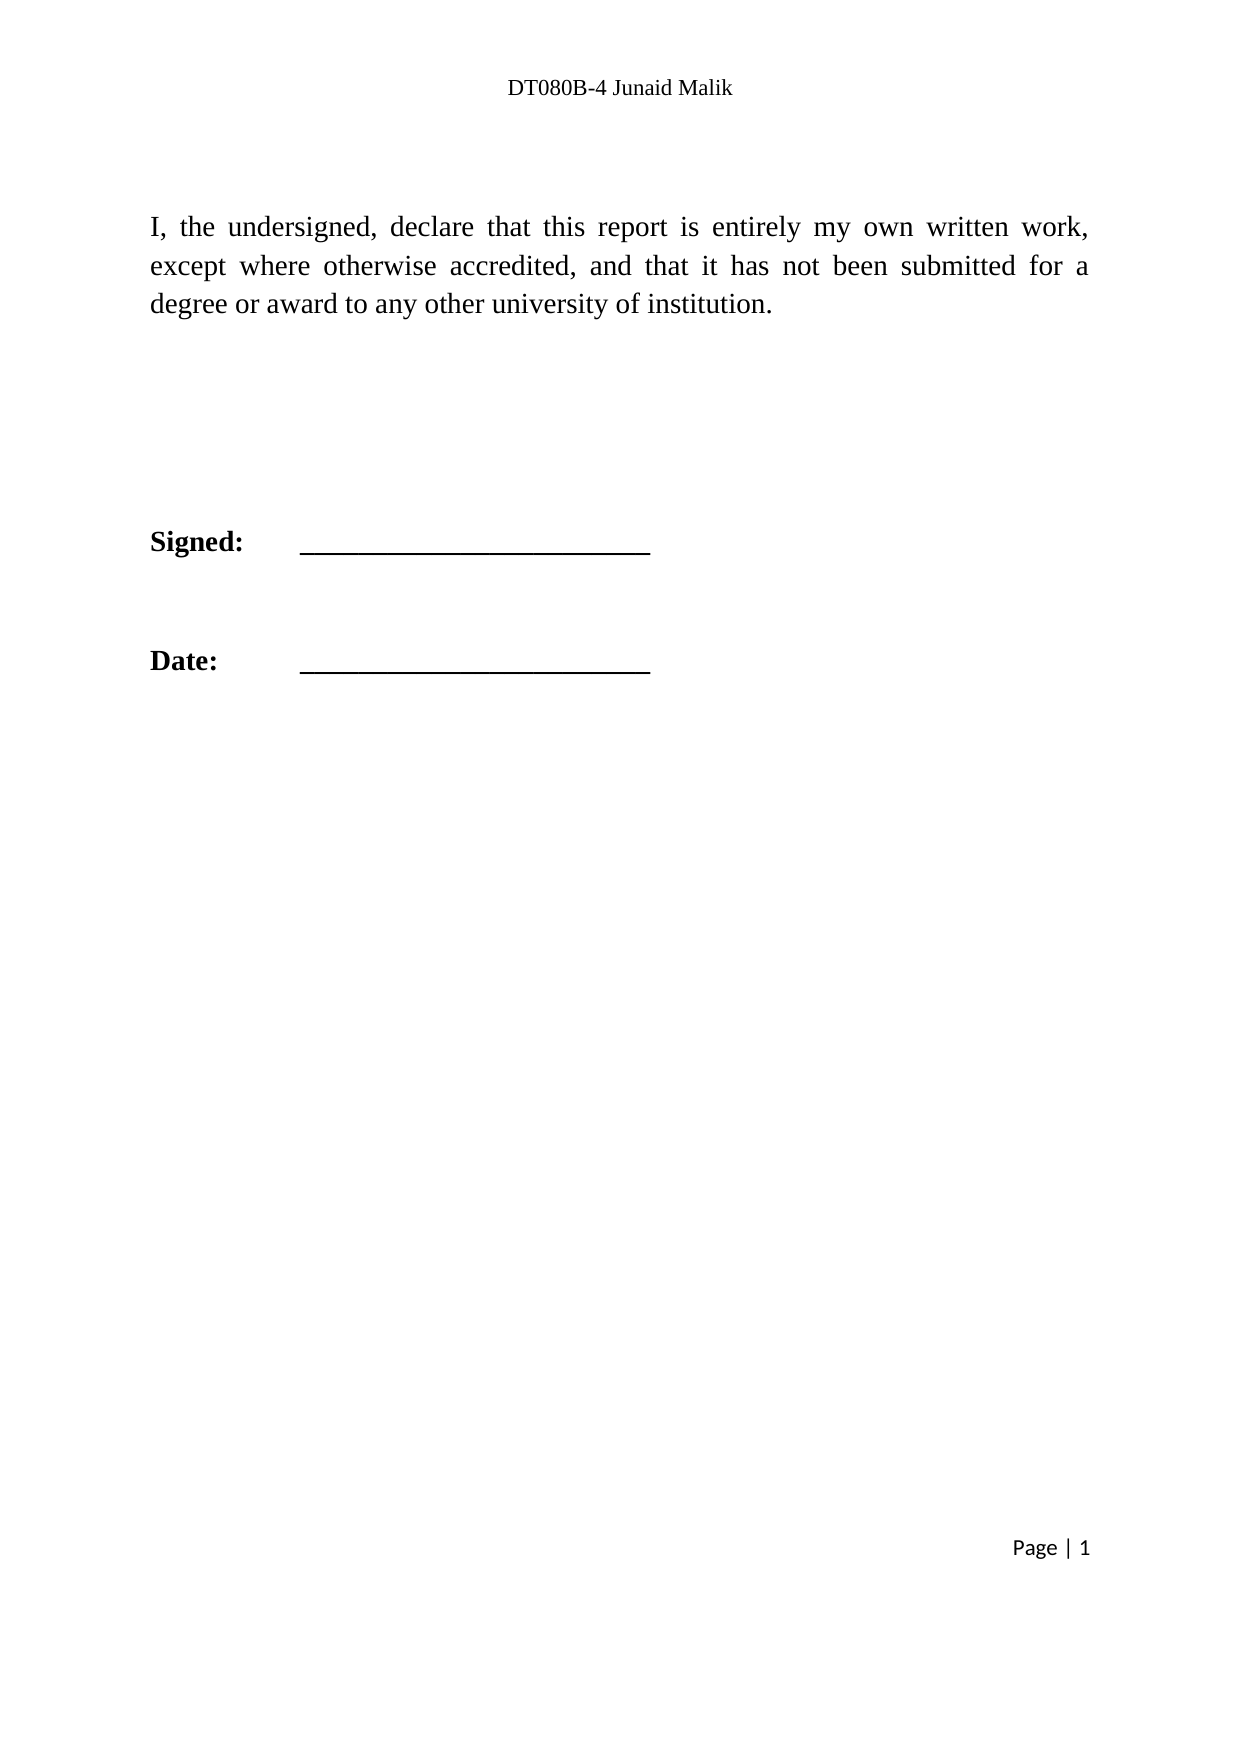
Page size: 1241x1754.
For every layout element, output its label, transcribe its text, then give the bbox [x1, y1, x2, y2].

text Date: ________________________ [150, 643, 1090, 676]
text I, the undersigned, declare that this report is entirely my own written work, except where otherwise accredited, and that it has not been submitted for a degree or award to any other university of institution. [150, 209, 1090, 320]
text Signed: ________________________ [150, 524, 1090, 557]
